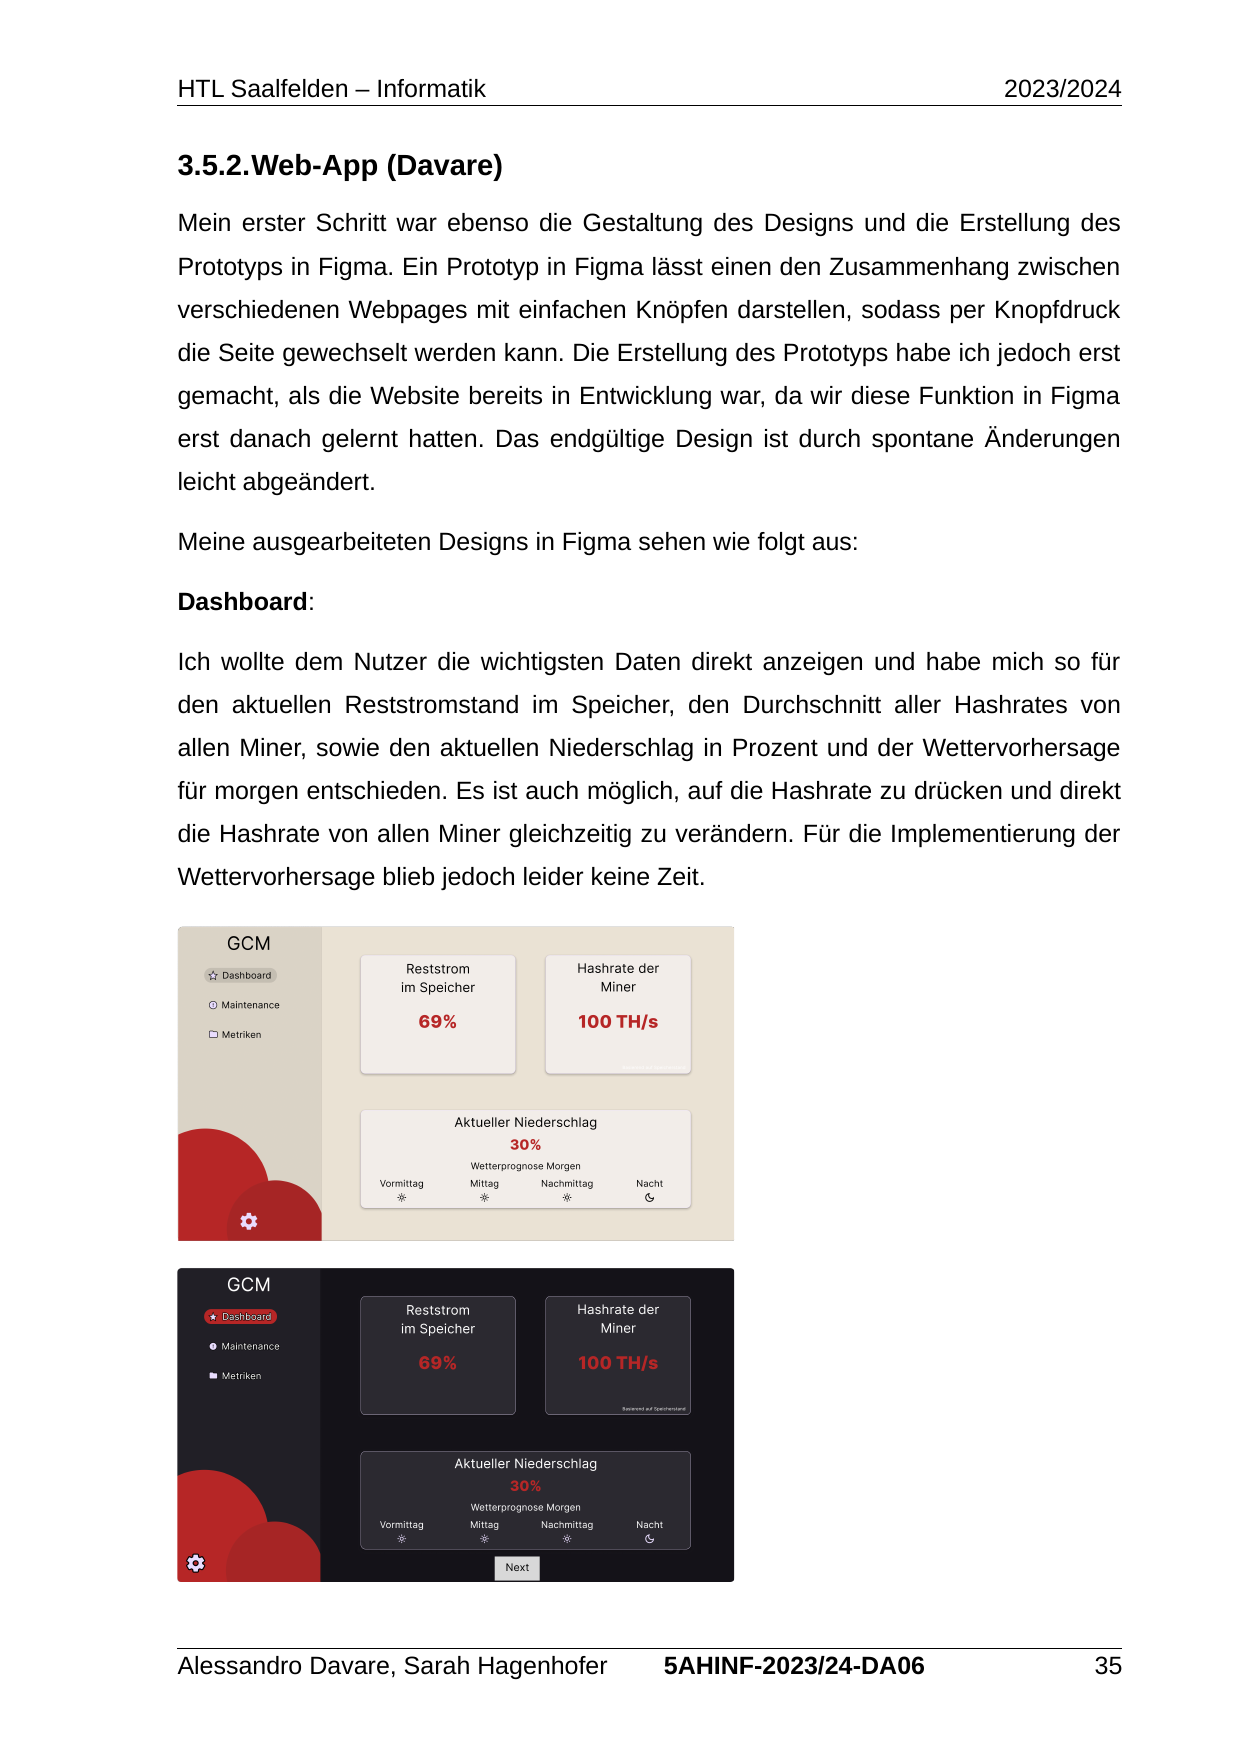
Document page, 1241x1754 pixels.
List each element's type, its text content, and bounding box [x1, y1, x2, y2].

text Dashboard: [177, 587, 1122, 616]
subtitle Web-App (Davare) [177, 148, 1122, 181]
text Meine ausgearbeiteten Designs in Figma sehen wie folgt aus: [177, 527, 1122, 556]
picture [177, 922, 735, 1582]
text Mein erster Schritt war ebenso die Gestaltung des Designs und die Erstellung des Prototyps in Figma. Ein Prototyp in Figma lässt einen den Zusammenhang zwischen verschiedenen Webpages mit einfachen Knöpfen darstellen, sodass per Knopfdruck die Seite gewechselt werden kann. Die Erstellung des Prototyps habe ich jedoch erst gemacht, als die Website bereits in Entwicklung war, da wir diese Funktion in Figma erst danach gelernt hatten. Das endgültige Design ist durch spontane Änderungen leicht abgeändert. [177, 208, 1122, 496]
text Ich wollte dem Nutzer die wichtigsten Daten direkt anzeigen und habe mich so für den aktuellen Reststromstand im Speicher, den Durchschnitt aller Hashrates von allen Miner, sowie den aktuellen Niederschlag in Prozent und der Wettervorhersage für morgen entschieden. Es ist auch möglich, auf die Hashrate zu drücken und direkt die Hashrate von allen Miner gleichzeitig zu verändern. Für die Implementierung der Wettervorhersage blieb jedoch leider keine Zeit. [177, 647, 1122, 891]
